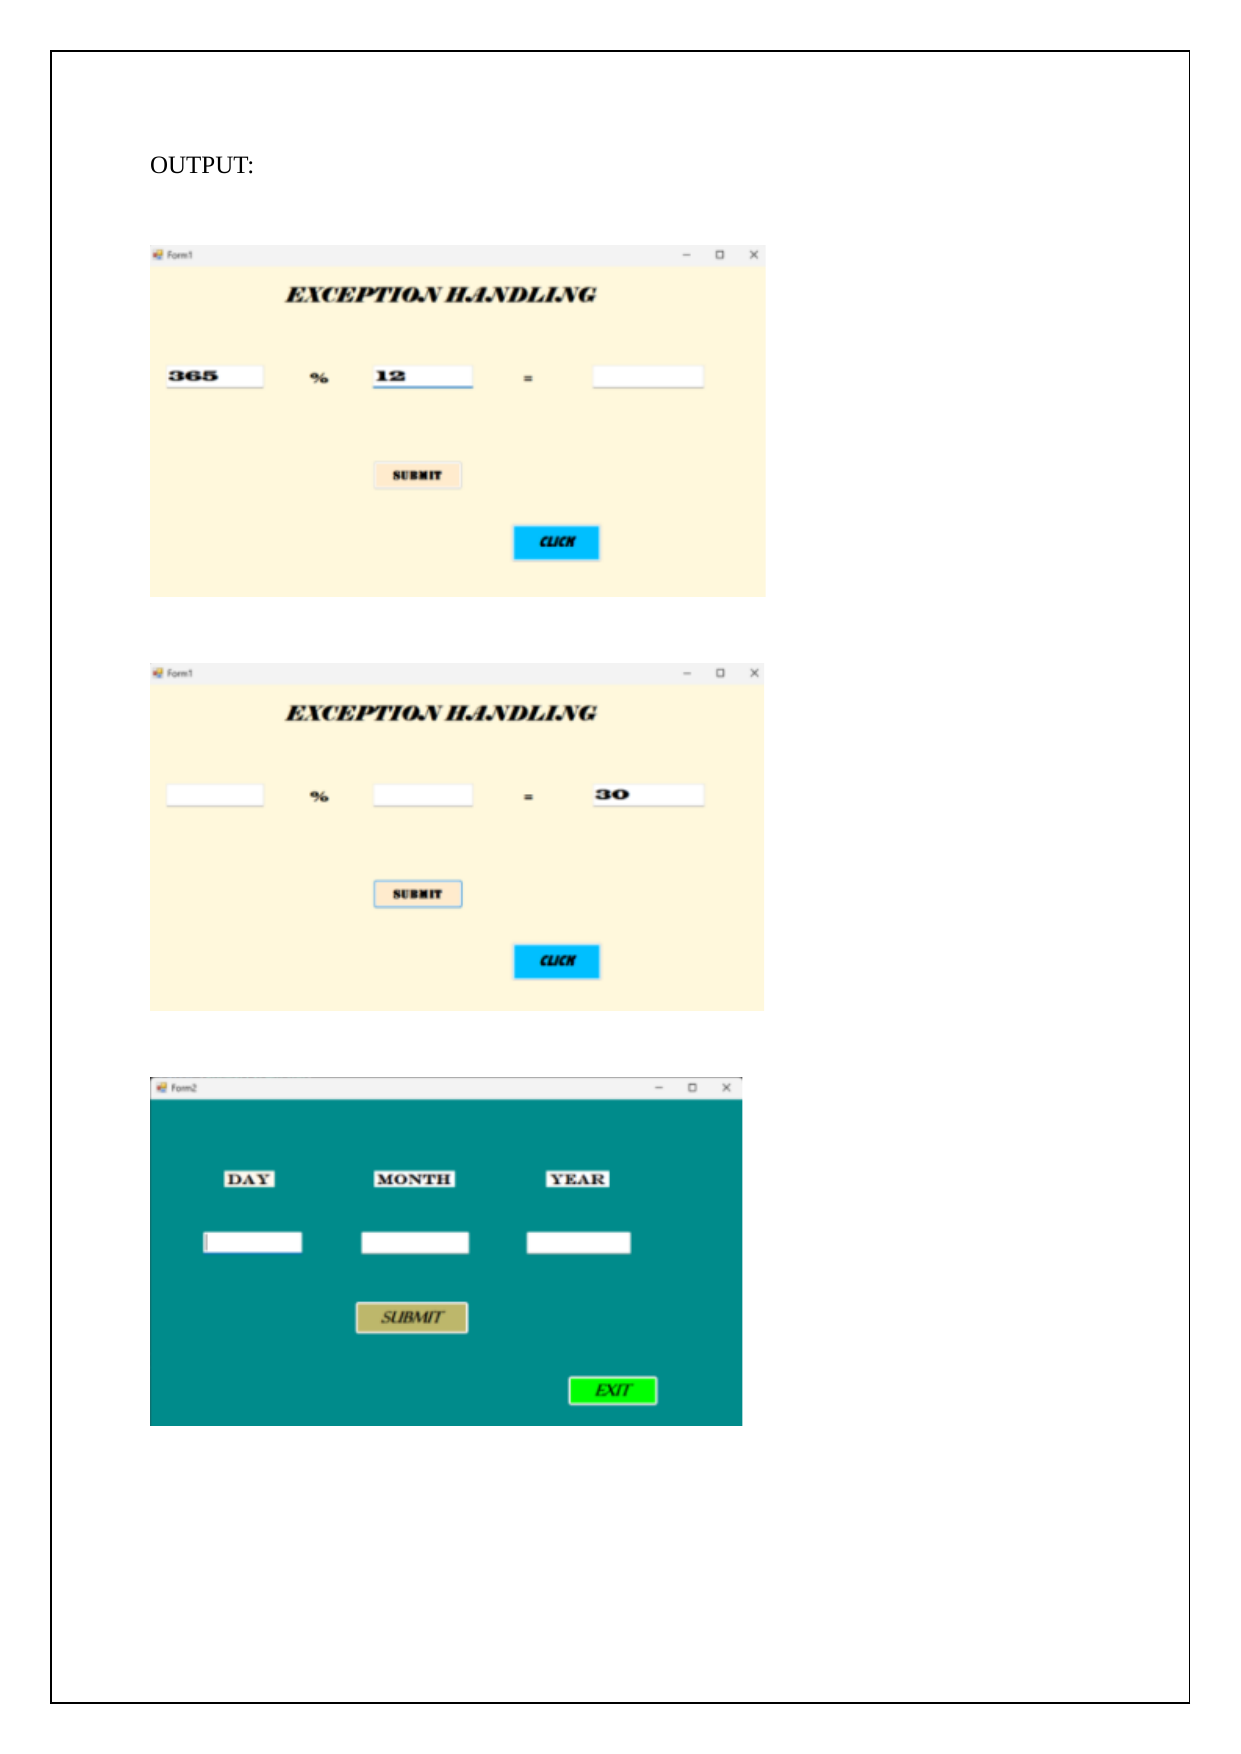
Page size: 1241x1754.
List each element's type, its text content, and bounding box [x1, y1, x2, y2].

picture [150, 663, 765, 1011]
text OUTPUT: [150, 150, 1090, 179]
picture [150, 245, 766, 597]
picture [150, 1077, 743, 1426]
